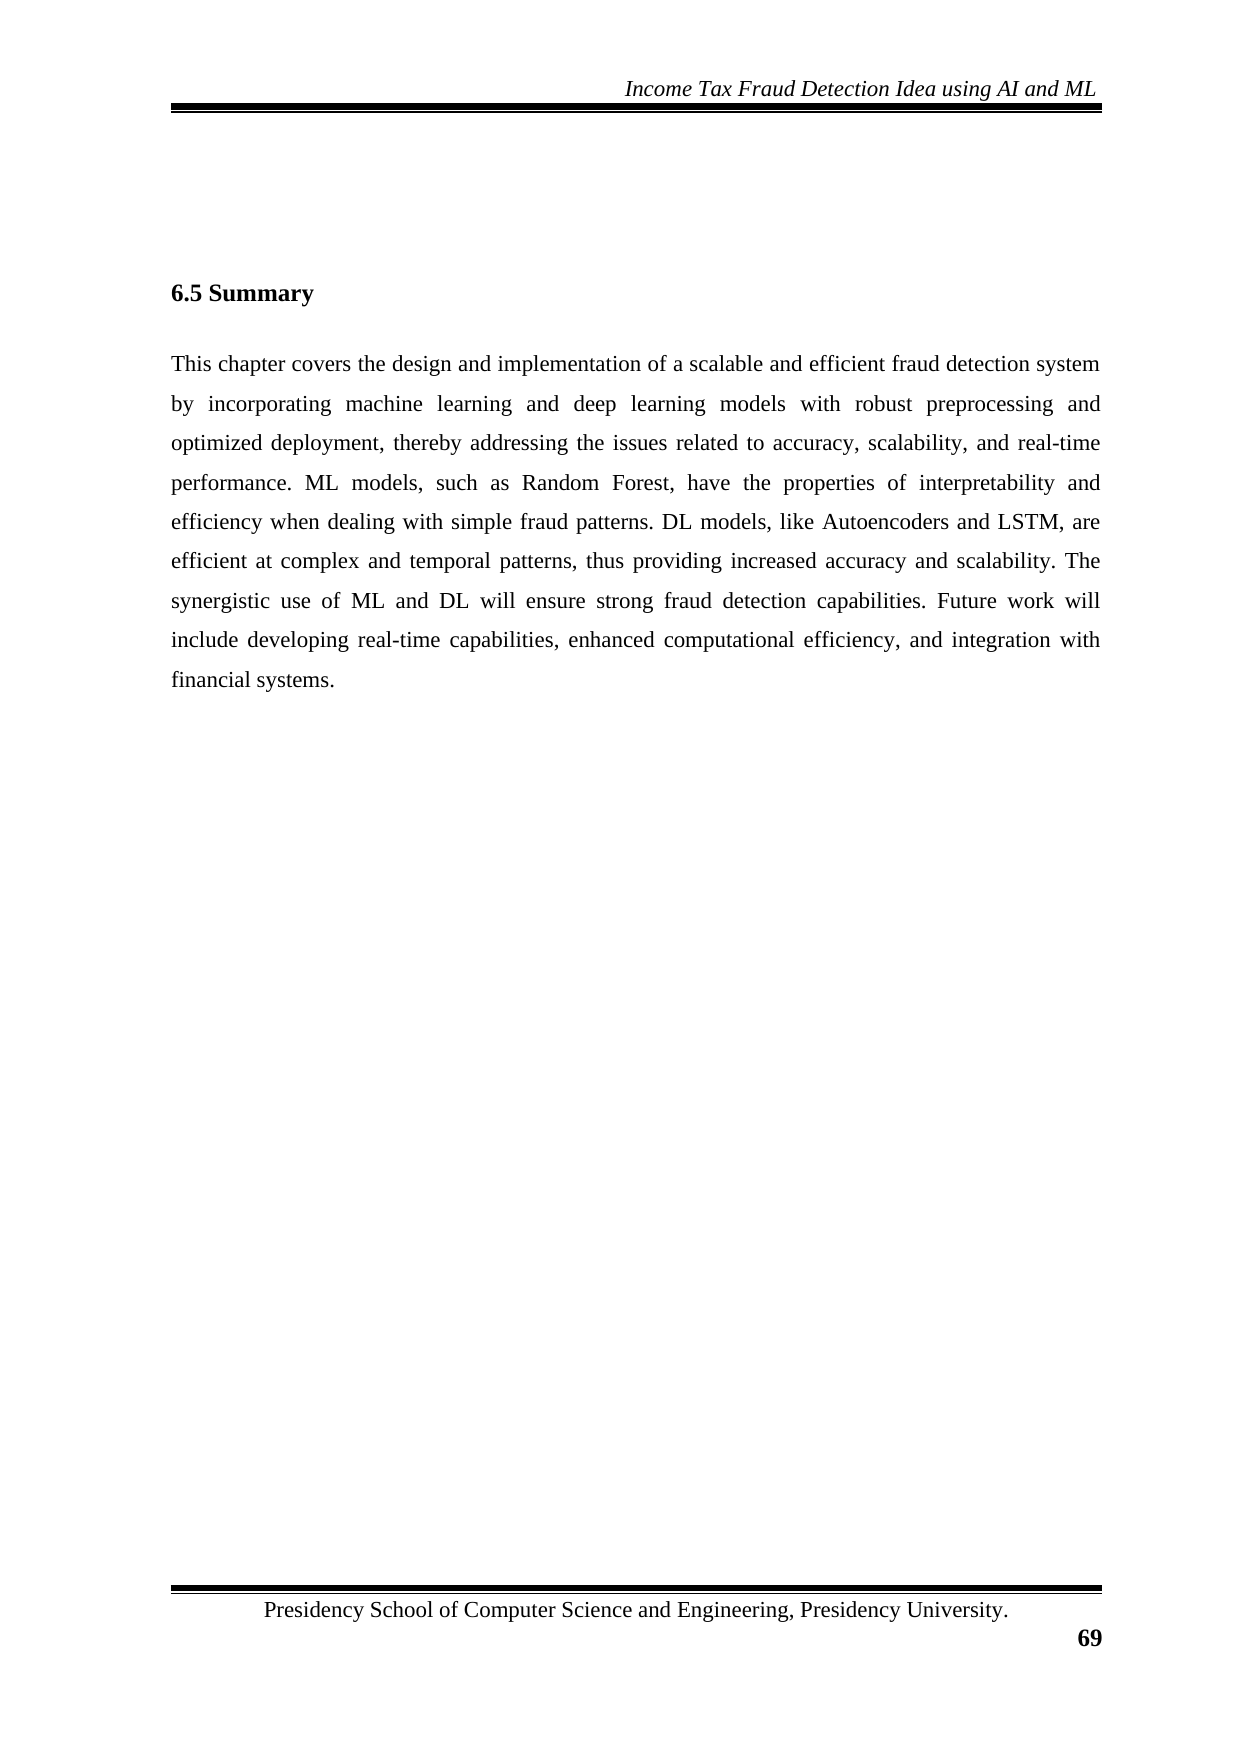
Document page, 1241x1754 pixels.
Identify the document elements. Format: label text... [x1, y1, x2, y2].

subtitle 6.5 Summary [171, 278, 1102, 306]
text This chapter covers the design and implementation of a scalable and efficient fraud detection system by incorporating machine learning and deep learning models with robust preprocessing and optimized deployment, thereby addressing the issues related to accuracy, scalability, and real-time performance. ML models, such as Random Forest, have the properties of interpretability and efficiency when dealing with simple fraud patterns. DL models, like Autoencoders and LSTM, are efficient at complex and temporal patterns, thus providing increased accuracy and scalability. The synergistic use of ML and DL will ensure strong fraud detection capabilities. Future work will include developing real-time capabilities, enhanced computational efficiency, and integration with financial systems. [171, 350, 1102, 692]
